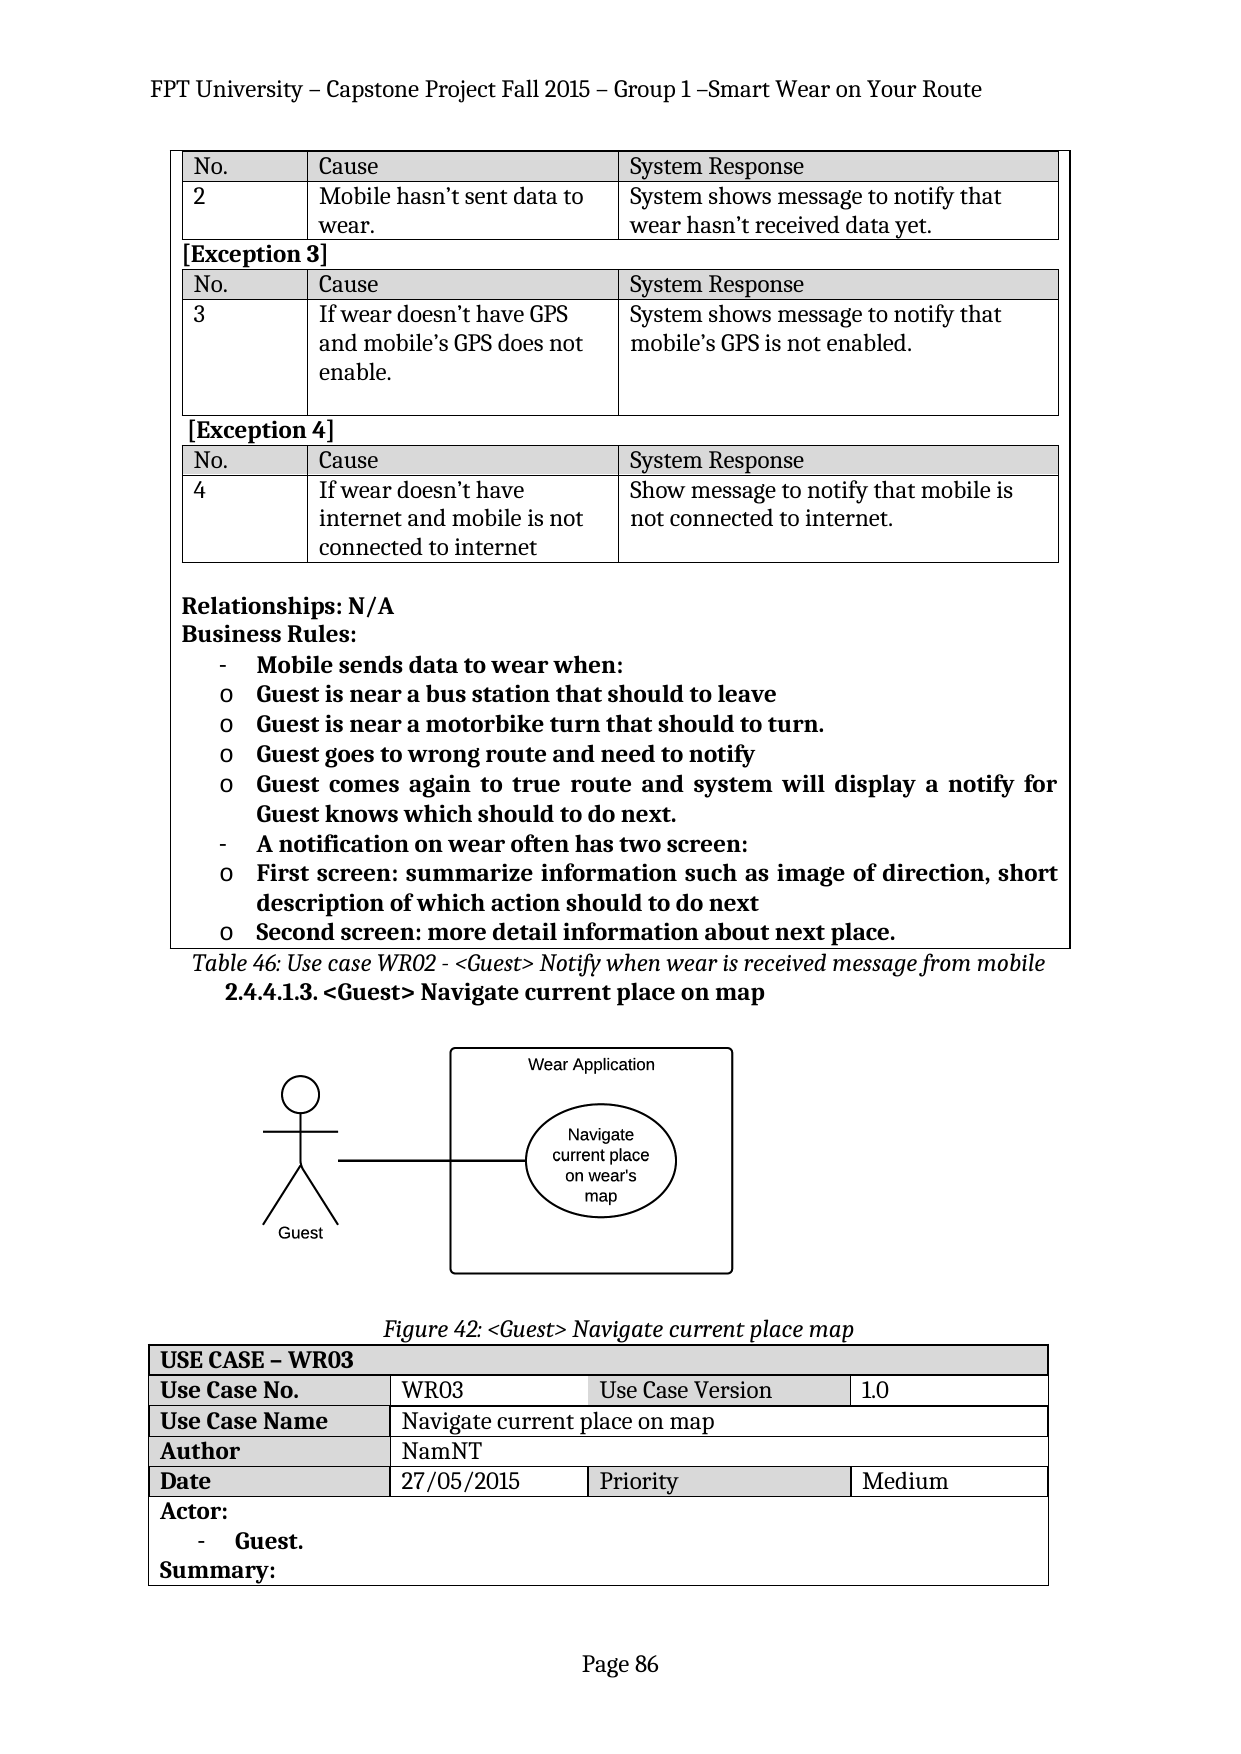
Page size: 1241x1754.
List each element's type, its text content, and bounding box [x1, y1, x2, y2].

table_cell Medium [852, 1467, 1047, 1496]
table_cell Date [150, 1467, 389, 1496]
table_cell Use Case Version [588, 1376, 850, 1405]
table_cell Navigate current place on map [391, 1407, 1047, 1436]
text Figure 42: <Guest> Navigate current place map [150, 1315, 1090, 1343]
text Table 46: Use case WR02 - <Guest> Notify when wear is received message from mobile [150, 949, 1090, 977]
subtitle <Guest> Navigate current place on map [225, 977, 1090, 1006]
table_cell Use Case No. [149, 1376, 390, 1405]
table_header USE CASE – WR03 [150, 1346, 1047, 1374]
table_cell Use Case Name [150, 1406, 389, 1436]
table_cell 1.0 [851, 1376, 1048, 1405]
table_cell WR03 [391, 1376, 588, 1405]
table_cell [171, 151, 1069, 948]
table_cell Author [149, 1437, 390, 1466]
table_cell Priority [589, 1467, 850, 1496]
table_cell NamNT [391, 1437, 1048, 1466]
picture [150, 1010, 769, 1311]
table_cell 27/05/2015 [391, 1467, 587, 1496]
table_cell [149, 1497, 1048, 1585]
